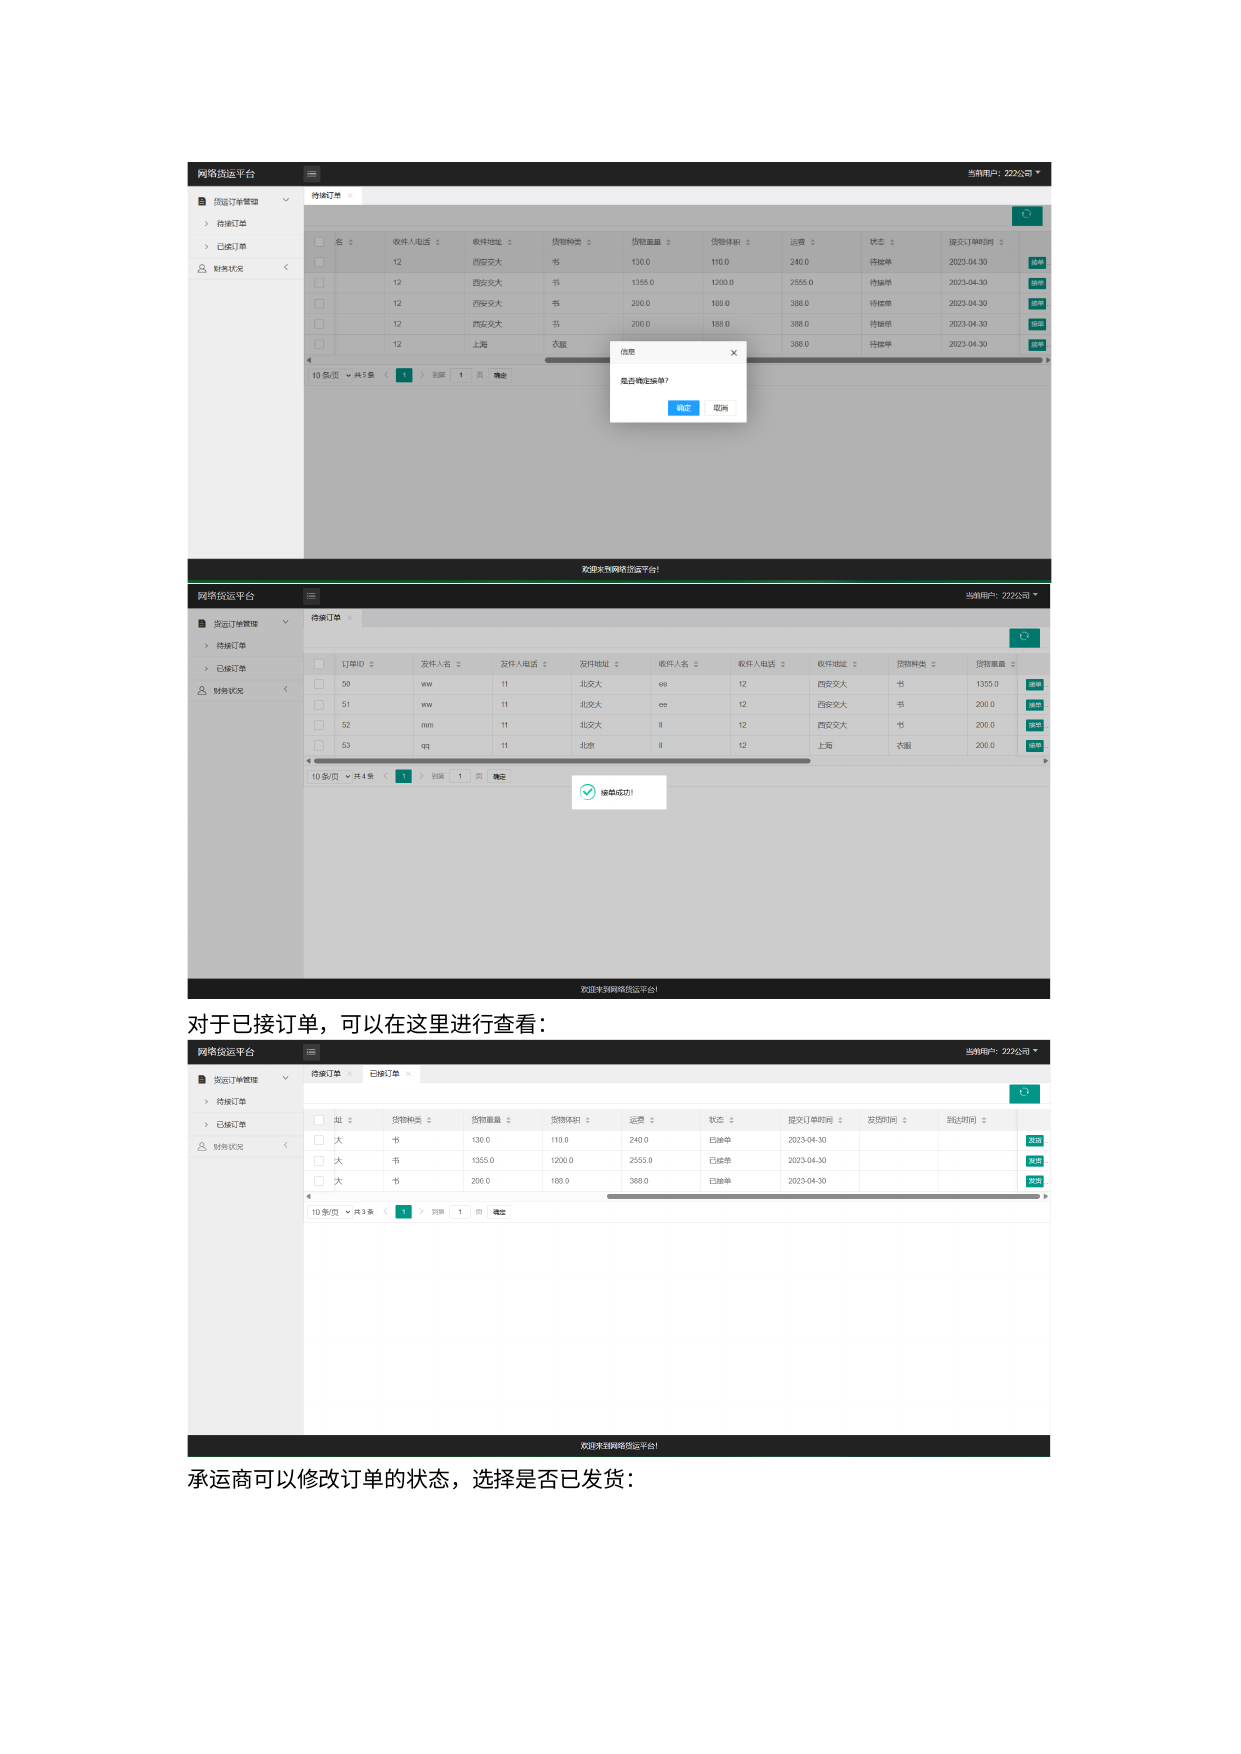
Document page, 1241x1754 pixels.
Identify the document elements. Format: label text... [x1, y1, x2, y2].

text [187, 1462, 1053, 1494]
picture [187, 584, 1051, 999]
picture [187, 162, 1052, 583]
picture [187, 1039, 1051, 1457]
